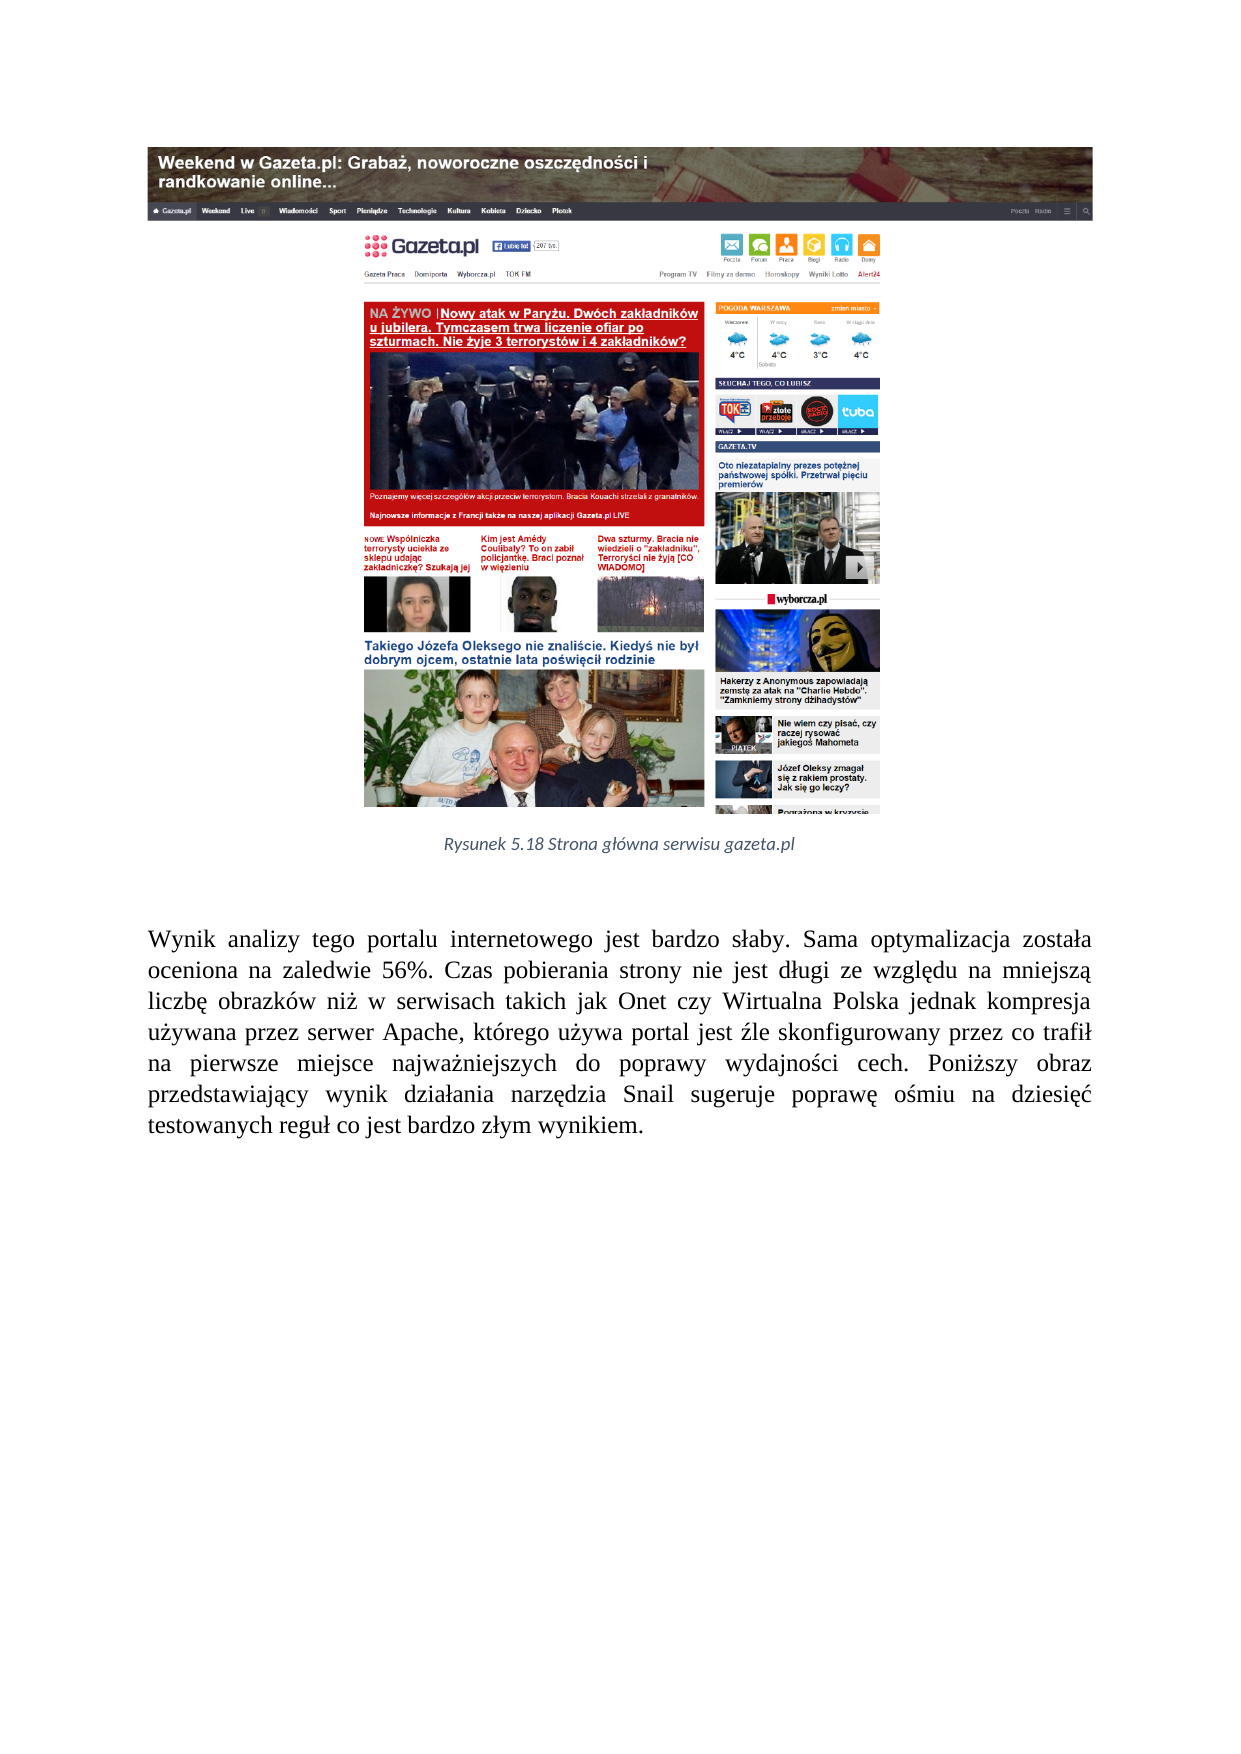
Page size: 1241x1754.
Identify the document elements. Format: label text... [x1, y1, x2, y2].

text Wynik analizy tego portalu internetowego jest bardzo słaby. Sama optymalizacja została oceniona na zaledwie 56%. Czas pobierania strony nie jest długi ze względu na mniejszą liczbę obrazków niż w serwisach takich jak Onet czy Wirtualna Polska jednak kompresja używana przez serwer Apache, którego używa portal jest źle skonfigurowany przez co trafił na pierwsze miejsce najważniejszych do poprawy wydajności cech. Poniższy obraz przedstawiający wynik działania narzędzia Snail sugeruje poprawę ośmiu na dziesięć testowanych reguł co jest bardzo złym wynikiem. [148, 924, 1093, 1139]
picture [147, 147, 1093, 814]
